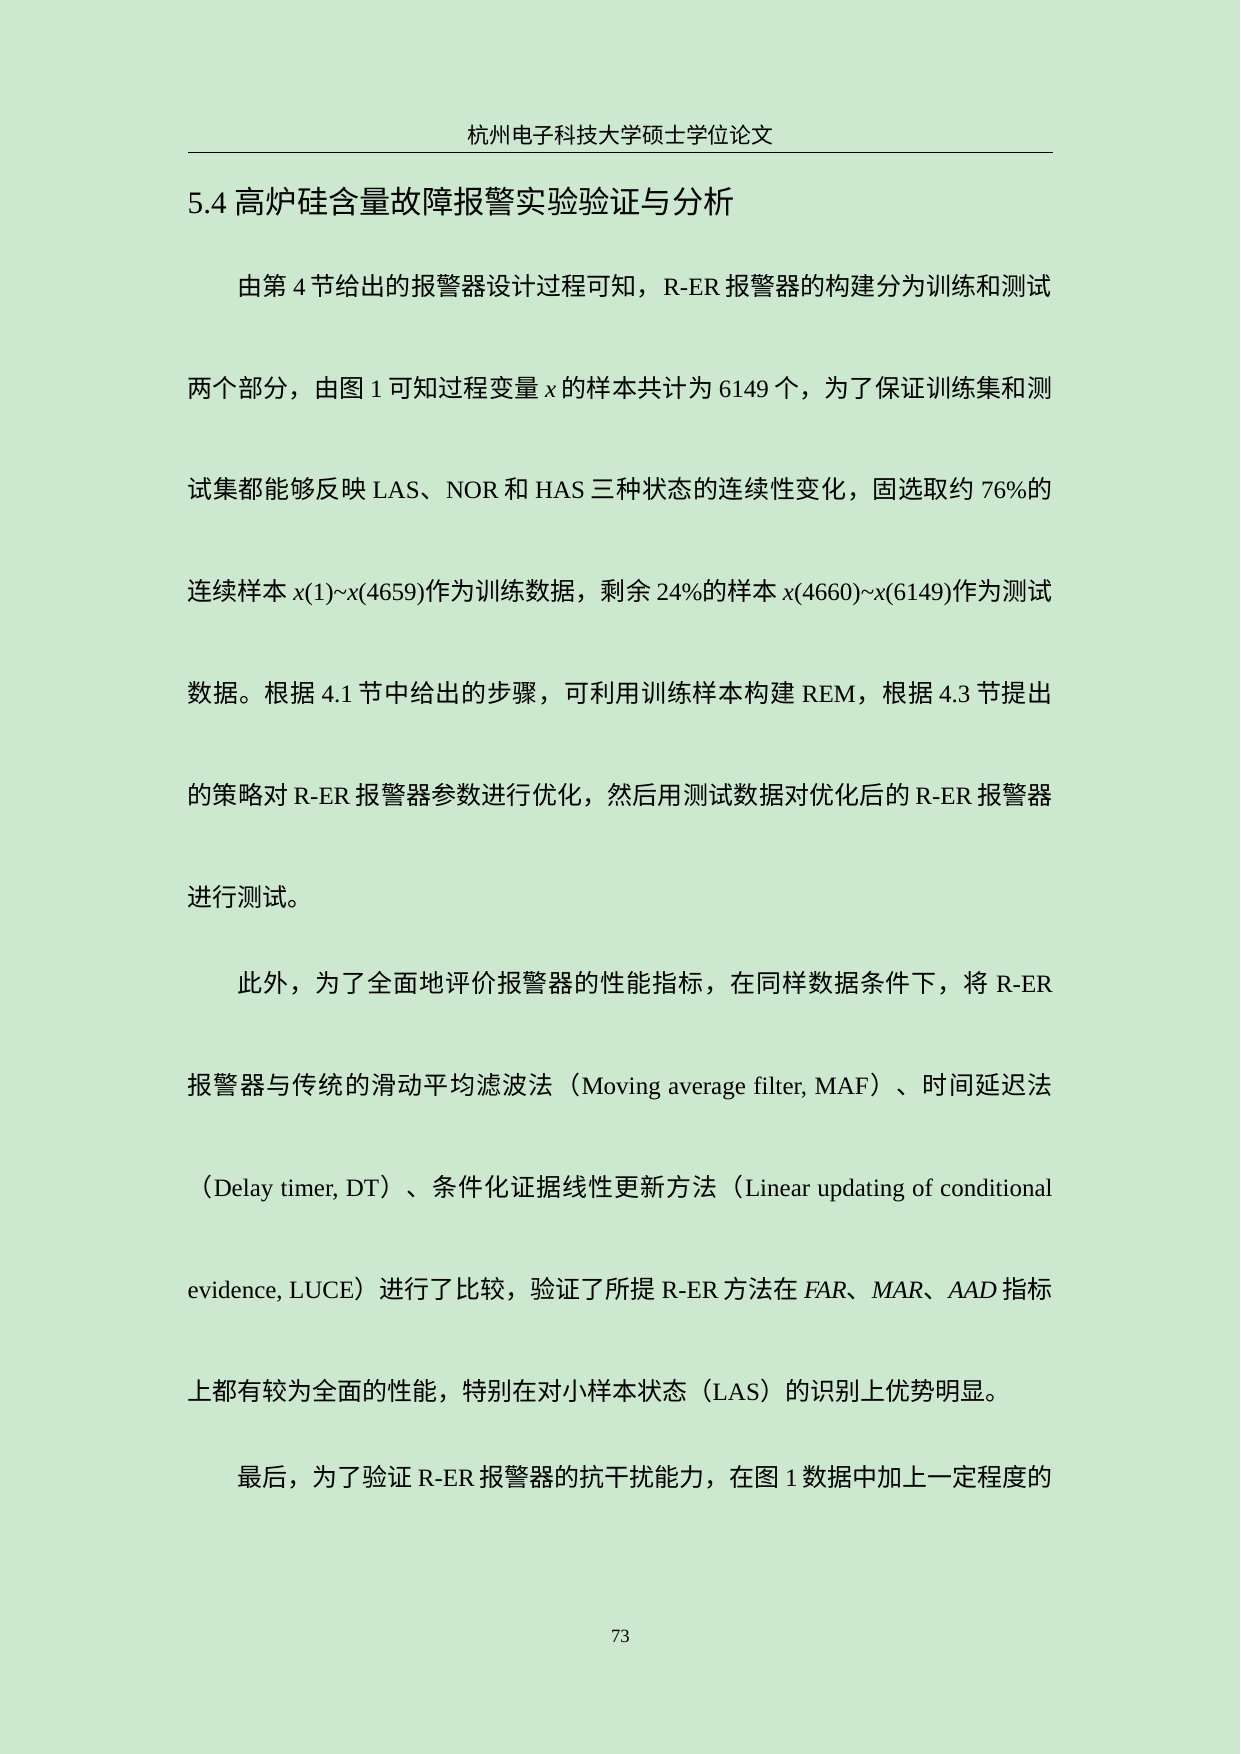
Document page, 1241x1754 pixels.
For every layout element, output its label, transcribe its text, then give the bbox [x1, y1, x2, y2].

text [187, 1441, 1053, 1509]
subtitle 5.4 高炉硅含量故障报警实验验证与分析 [187, 166, 1053, 233]
text 由第4节给出的报警器设计过程可知，R-ER报警器的构建分为训练和测试两个部分，由图1可知过程变量x的样本共计为6149个，为了保证训练集和测试集都能够反映LAS、NOR和HAS三种状态的连续性变化，固选取约76%的连续样本x(1)~x(4659)作为训练数据，剩余24%的样本x(4660)~x(6149)作为测试数据。根据4.1节中给出的步骤，可利用训练样本构建REM，根据4.3节提出的策略对R-ER报警器参数进行优化，然后用测试数据对优化后的R-ER报警器进行测试。 [187, 250, 1053, 929]
text 此外，为了全面地评价报警器的性能指标，在同样数据条件下，将R-ER报警器与传统的滑动平均滤波法（Moving average filter, MAF）、时间延迟法（Delay timer, DT）、条件化证据线性更新方法（Linear updating of conditional evidence, LUCE）进行了比较，验证了所提R-ER方法在FAR、MAR、AAD指标上都有较为全面的性能，特别在对小样本状态（LAS）的识别上优势明显。 [187, 948, 1053, 1423]
